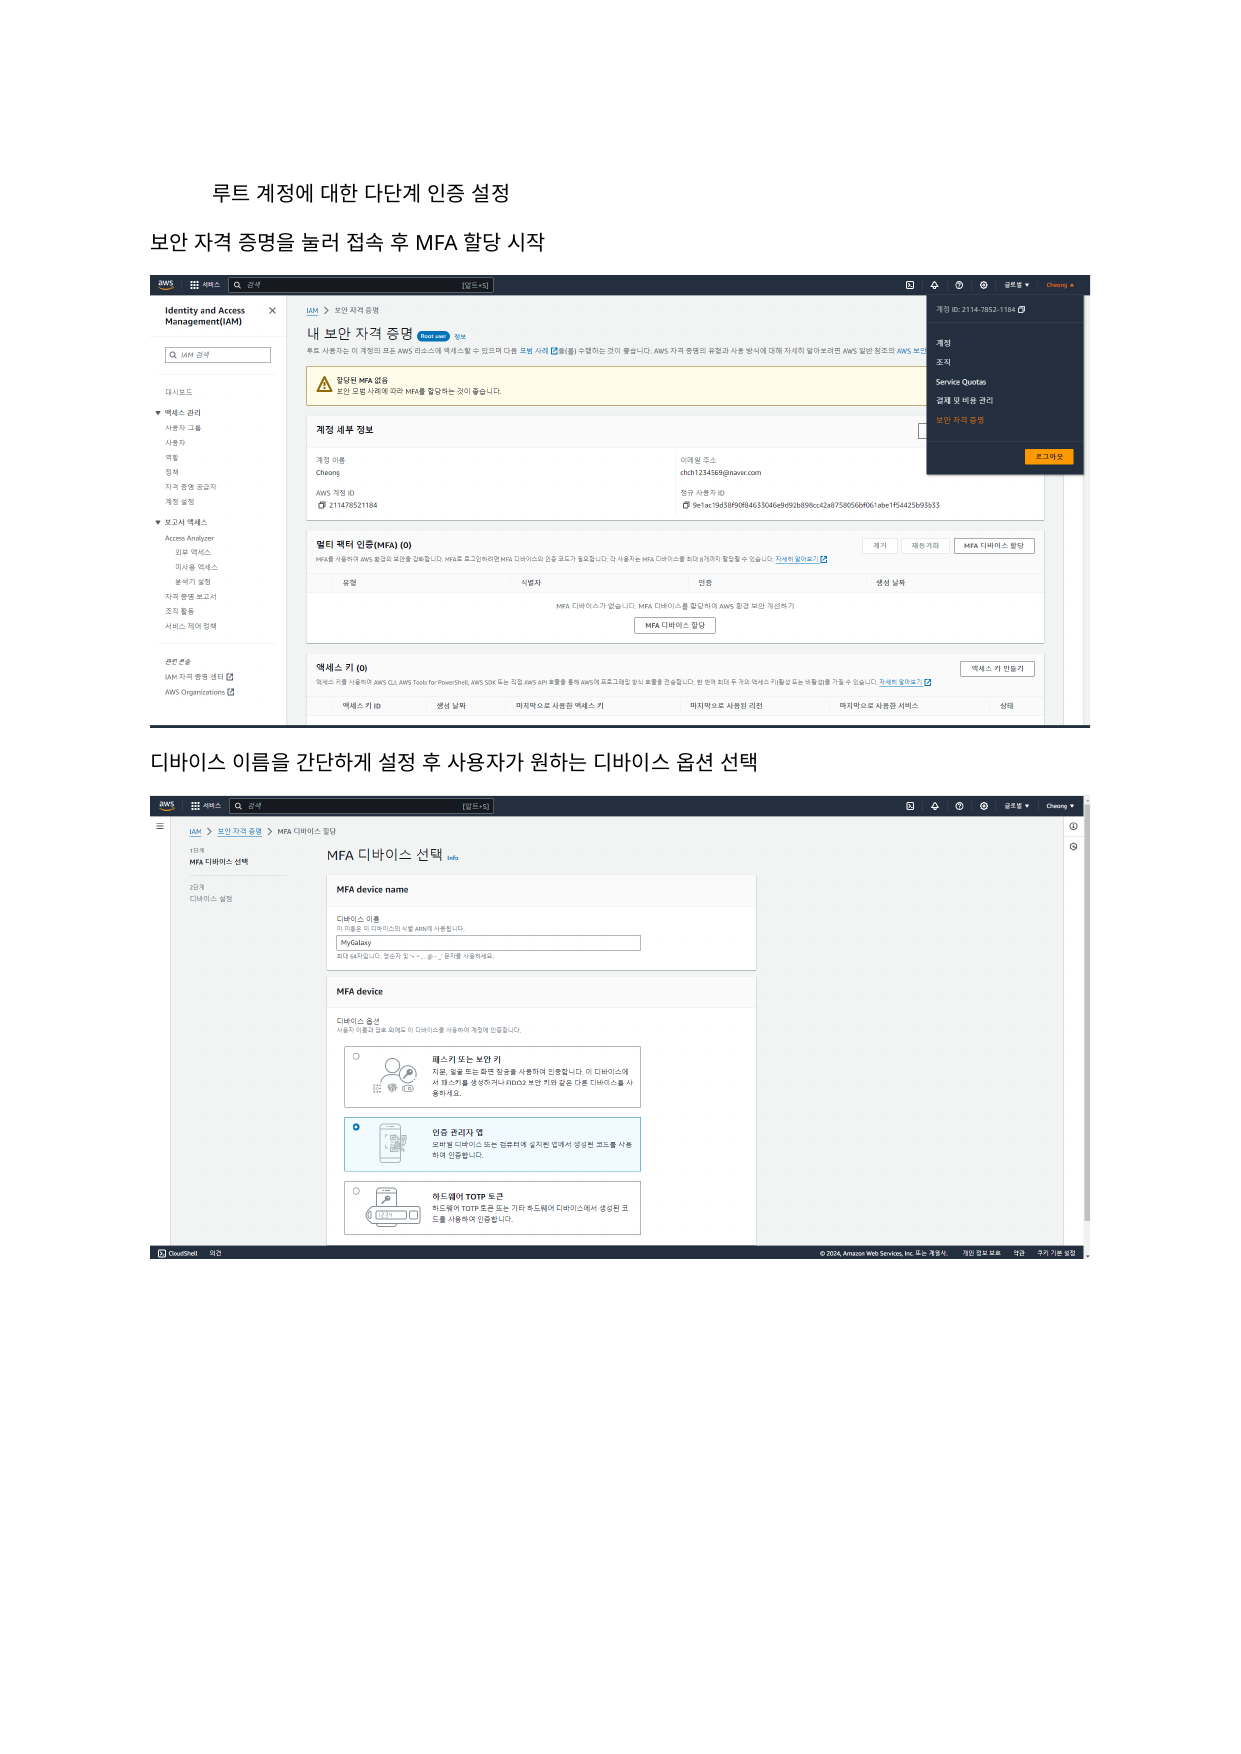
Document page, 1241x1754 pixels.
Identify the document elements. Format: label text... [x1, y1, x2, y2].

subtitle 루트 계정에 대한 다단계 인증 설정 [212, 177, 1090, 207]
text 디바이스 이름을 간단하게 설정 후 사용자가 원하는 디바이스 옵션 선택 [150, 746, 1090, 777]
text 보안 자격 증명을 눌러 접속 후 MFA 할당 시작 [150, 226, 1090, 257]
picture [150, 275, 1091, 728]
picture [150, 795, 1091, 1259]
